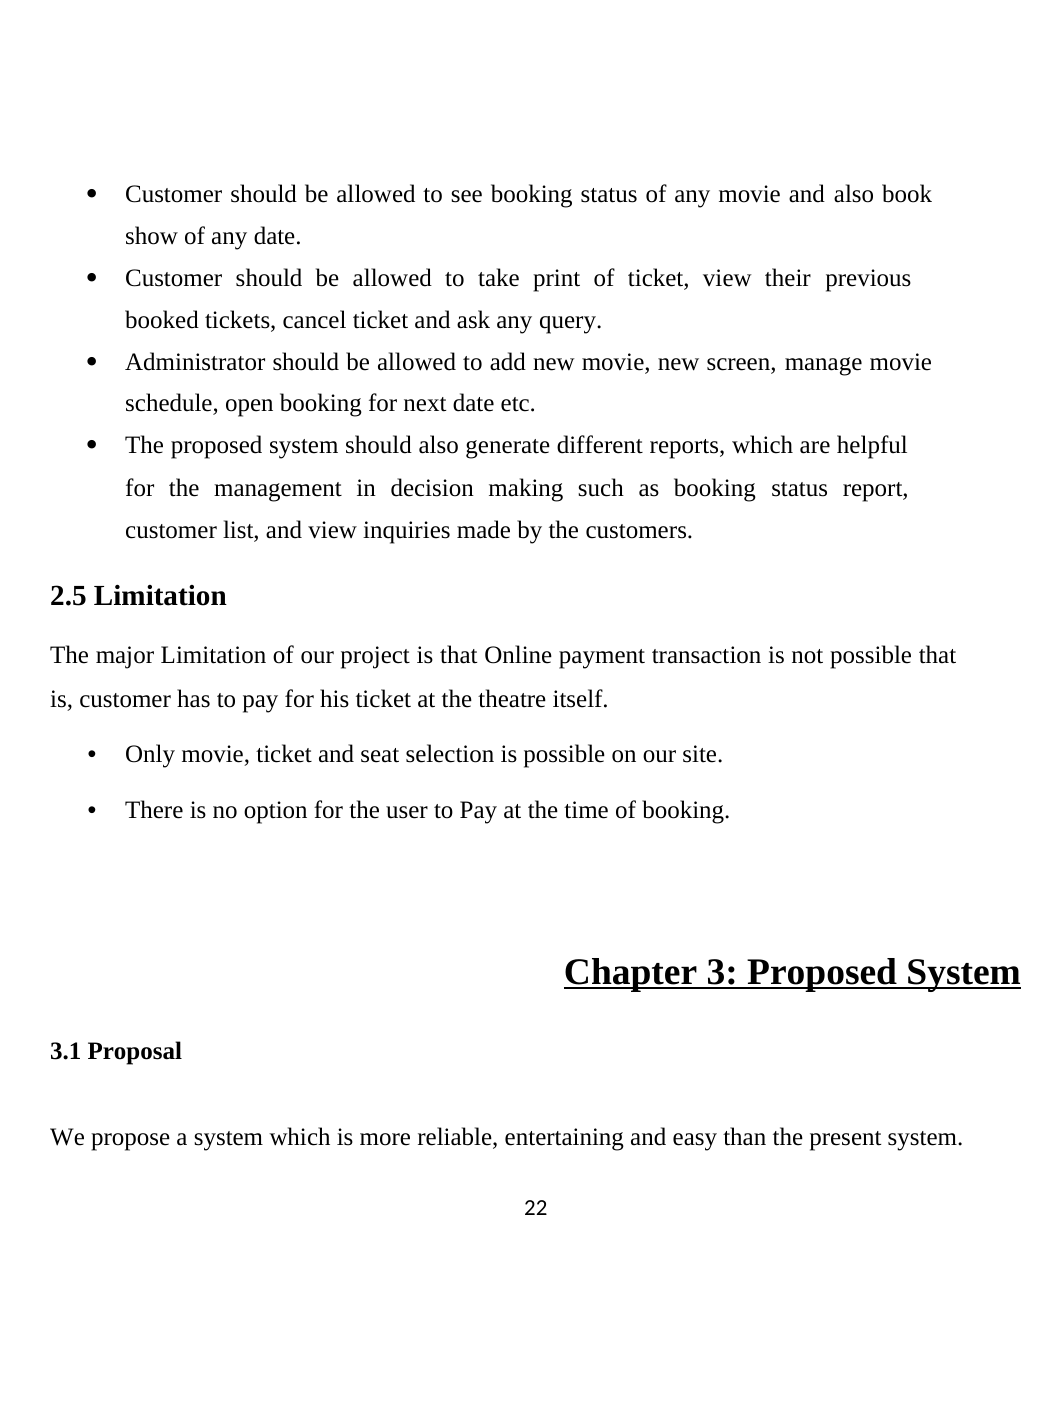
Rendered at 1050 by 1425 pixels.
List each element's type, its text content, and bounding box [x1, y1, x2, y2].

text 2.5 Limitation [50, 578, 958, 611]
list The proposed system should also generate different reports, which are helpful for the management in decision making such as booking status report, customer list, and view inquiries made by the customers. [87, 430, 908, 543]
list Only movie, ticket and seat selection is possible on our site. [87, 739, 958, 768]
text We propose a system which is more reliable, entertaining and easy than the present system. [50, 1122, 975, 1151]
list Administrator should be allowed to add new movie, new screen, manage movie schedule, open booking for next date etc. [87, 347, 932, 417]
list Customer should be allowed to take print of ticket, view their previous booked tickets, cancel ticket and ask any query. [87, 263, 911, 333]
text 3.1 Proposal [50, 1036, 1021, 1064]
list There is no option for the user to Pay at the time of booking. [87, 795, 958, 824]
title Chapter 3: Proposed System [50, 949, 1021, 993]
text The major Limitation of our project is that Online payment transaction is not possible that is, customer has to pay for his ticket at the theatre itself. [50, 641, 958, 712]
list Customer should be allowed to see booking status of any movie and also book show of any date. [87, 179, 932, 250]
